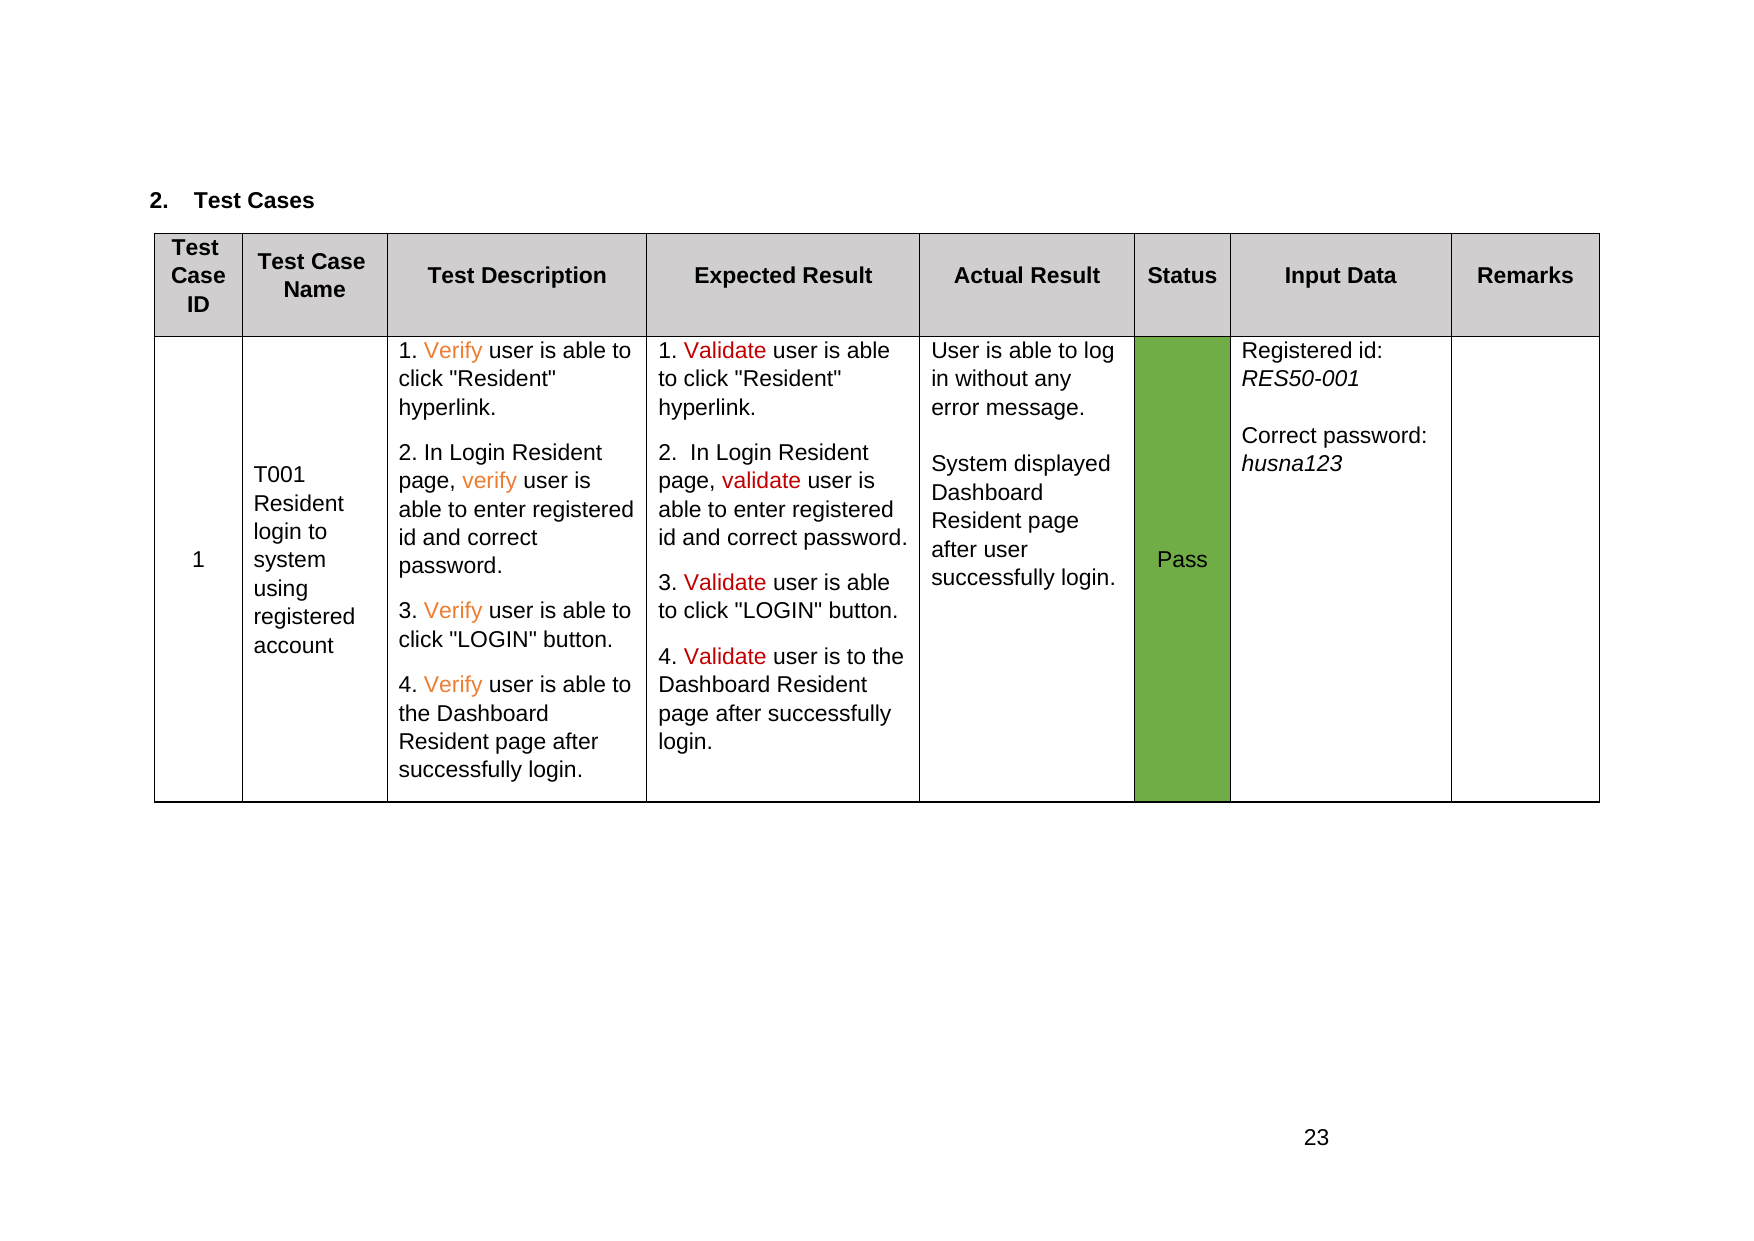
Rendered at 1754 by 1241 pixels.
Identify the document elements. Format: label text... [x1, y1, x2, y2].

table_cell T001 Resident login to system using registered account [243, 337, 387, 801]
table_header Test Case Name [243, 234, 387, 336]
table_header Actual Result [920, 234, 1134, 336]
table_header Test Description [388, 234, 646, 336]
table_cell Verify user is able to click "Resident" hyperlink. In Login Resident page, verify user is able to enter registered id and correct password. Verify user is able to click "LOGIN" button. Verify user is able to the Dashboard Resident page after successfully login. [388, 337, 646, 801]
table_header Expected Result [647, 234, 919, 336]
table_cell [1452, 337, 1599, 801]
table_header Remarks [1452, 234, 1599, 336]
table_cell Pass [1135, 337, 1230, 801]
table_cell Validate user is able to click "Resident" hyperlink. In Login Resident page, validate user is able to enter registered id and correct password. Validate user is able to click "LOGIN" button. Validate user is to the Dashboard Resident page after successfully login. [647, 337, 919, 801]
table_header Test Case ID [155, 234, 242, 336]
list Test Cases [149, 187, 1604, 214]
table_cell 1 [155, 337, 242, 801]
table_cell User is able to log in without any error message. System displayed Dashboard Resident page after user successfully login. [920, 337, 1134, 801]
table_header Input Data [1231, 234, 1451, 336]
table_cell Registered id: RES50-001 Correct password: husna123 [1231, 337, 1451, 801]
table_header Status [1135, 234, 1230, 336]
